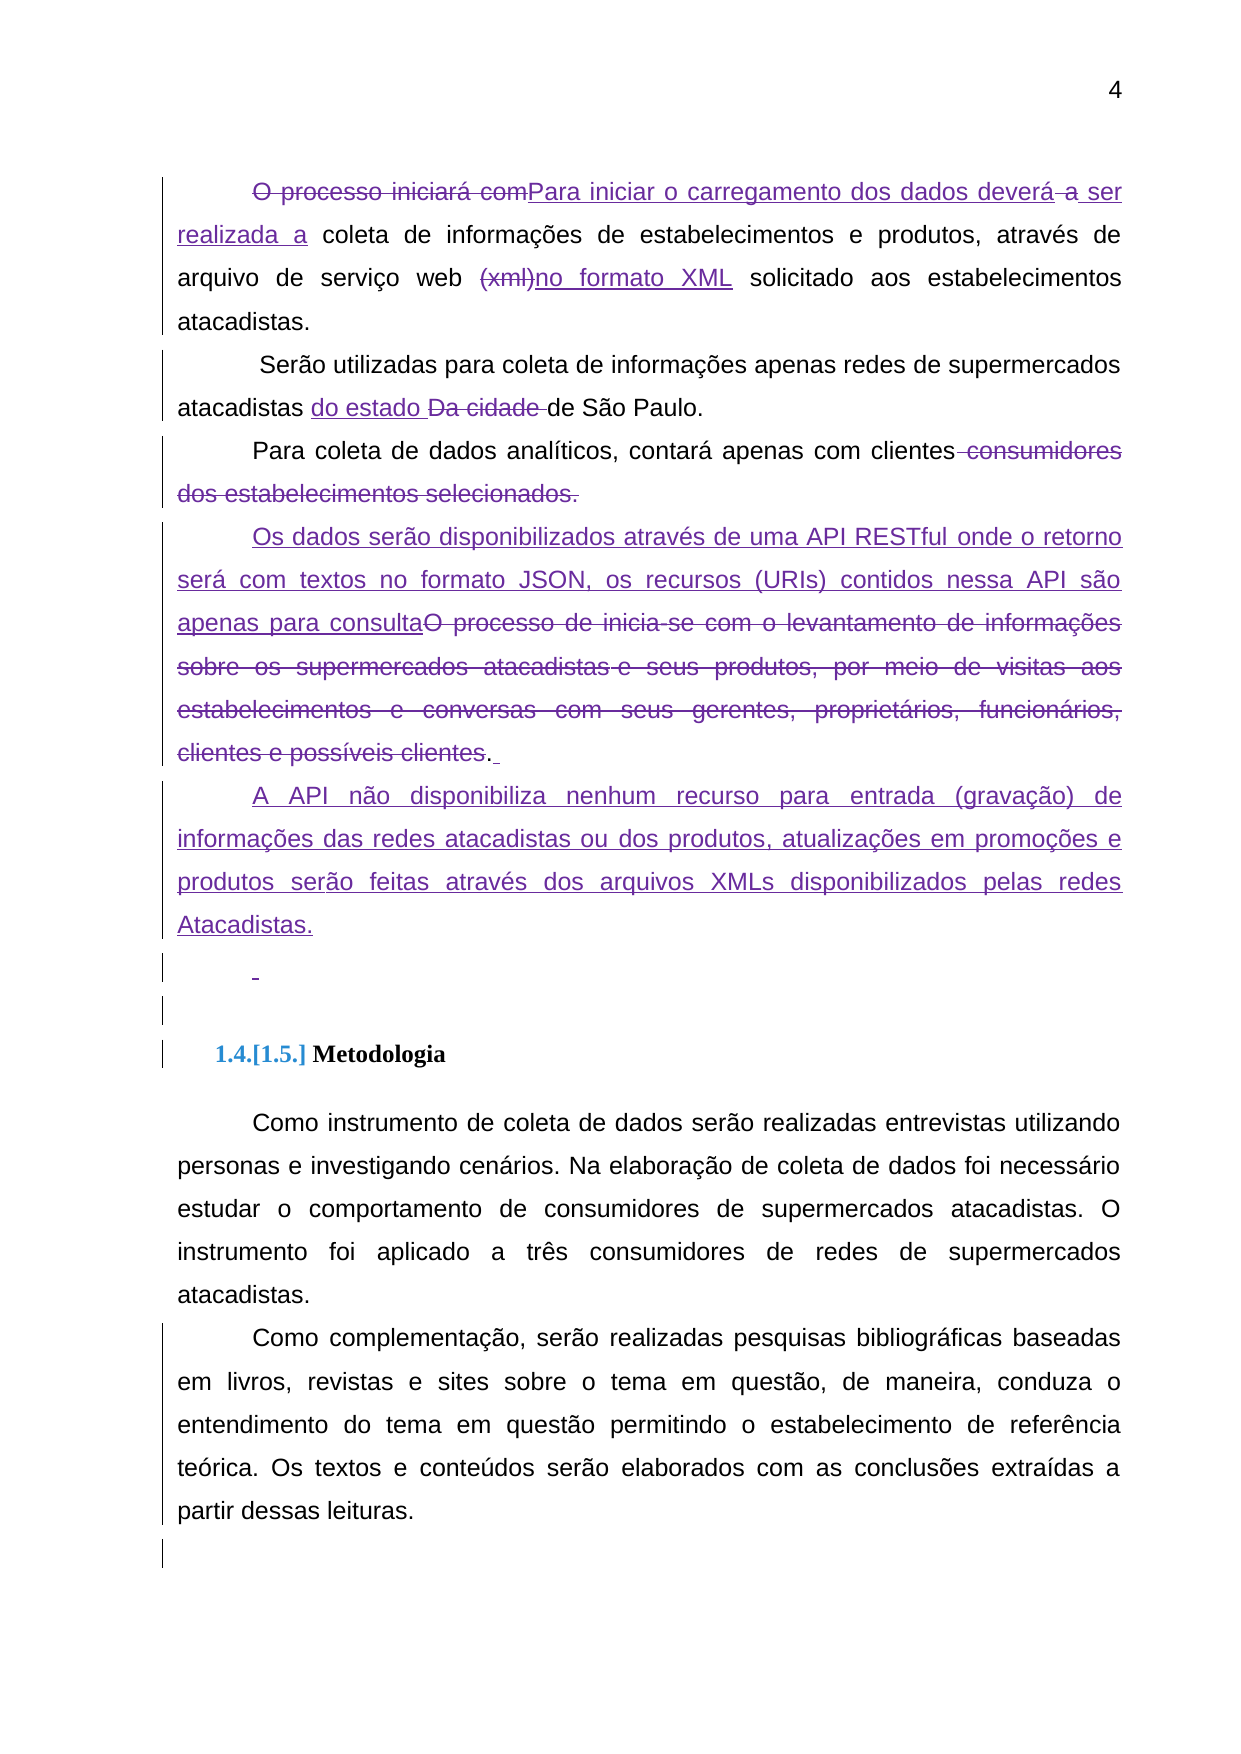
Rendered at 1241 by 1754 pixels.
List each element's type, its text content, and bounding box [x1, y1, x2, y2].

text coleta de informações de estabelecimentos e produtos, através de arquivo de serviço web solicitado aos estabelecimentos atacadistas. [177, 177, 1122, 335]
text Metodologia [214, 1039, 1122, 1068]
text . [177, 591, 1122, 667]
text . [177, 712, 1122, 766]
text . [177, 522, 1122, 590]
text Como instrumento de coleta de dados serão realizadas entrevistas utilizando personas e investigando cenários. Na elaboração de coleta de dados foi necessário estudar o comportamento de consumidores de supermercados atacadistas. O instrumento foi aplicado a três consumidores de redes de supermercados atacadistas. [177, 1108, 1122, 1309]
text Serão utilizadas para coleta de informações apenas redes de supermercados atacadistas de São Paulo. [177, 349, 1122, 421]
text . [177, 668, 1122, 710]
text Como complementação, serão realizadas pesquisas bibliográficas baseadas em livros, revistas e sites sobre o tema em questão, de maneira, conduza o entendimento do tema em questão permitindo o estabelecimento de referência teórica. Os textos e conteúdos serão elaborados com as conclusões extraídas a partir dessas leituras. [177, 1323, 1122, 1524]
